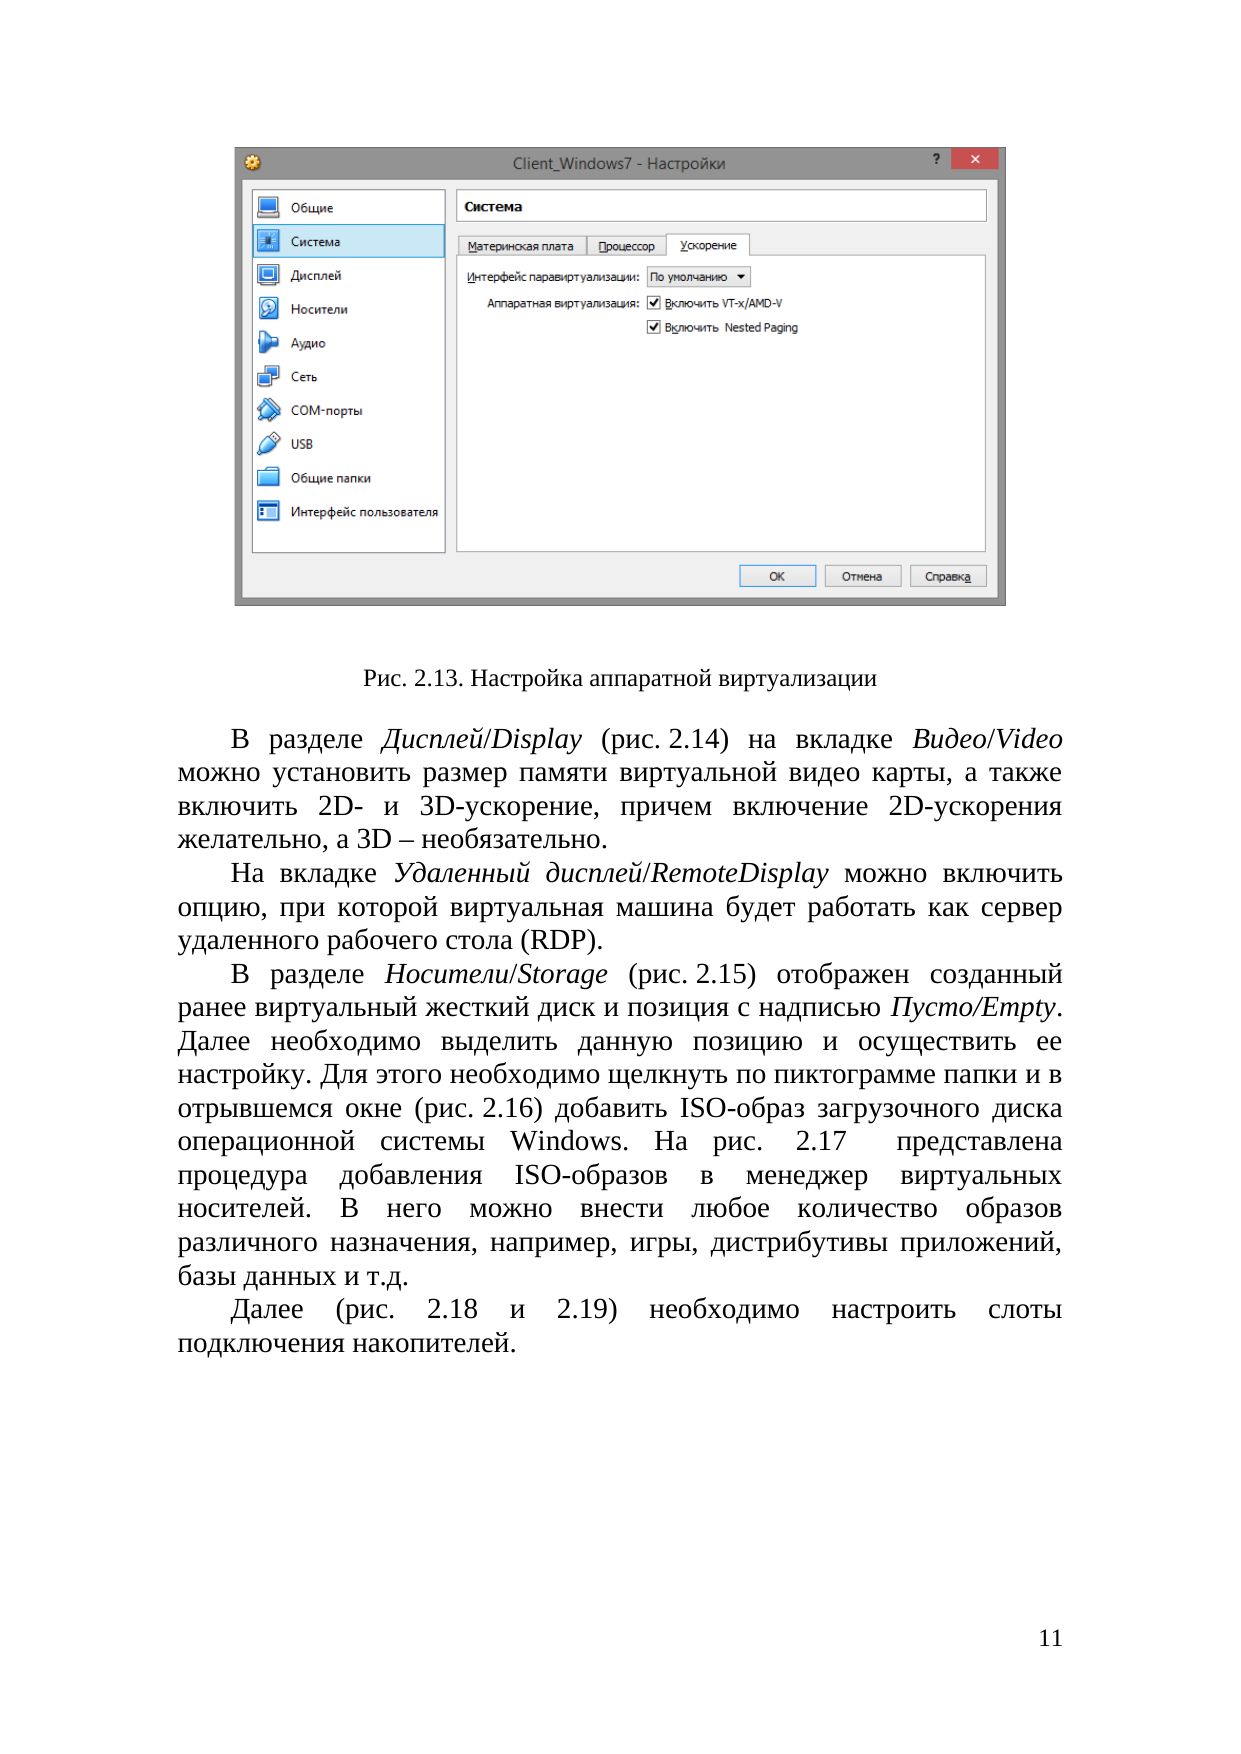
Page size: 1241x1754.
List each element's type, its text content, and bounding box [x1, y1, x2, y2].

text На вкладке Удаленный дисплей/RemoteDisplay можно включить опцию, при которой виртуальная машина будет работать как сервер удаленного рабочего стола (RDP). [177, 855, 1063, 956]
text В разделе Дисплей/Display (рис. 2.14) на вкладке Видео/Video можно установить размер памяти виртуальной видео карты, а также включить 2D- и 3D-ускорение, причем включение 2D-ускорения желательно, а 3D – необязательно. [177, 721, 1063, 855]
text В разделе Носители/Storage (рис. 2.15) отображен созданный ранее виртуальный жесткий диск и позиция с надписью Пусто/Empty. Далее необходимо выделить данную позицию и осуществить ее настройку. Для этого необходимо щелкнуть по пиктограмме папки и в отрывшемся окне (рис. 2.16) добавить ISO-образ загрузочного диска операционной системы Windows. На рис. 2.17 представлена процедура добавления ISO-образов в менеджер виртуальных носителей. В него можно внести любое количество образов различного назначения, например, игры, дистрибутивы приложений, базы данных и т.д. [177, 956, 1063, 1291]
text Далее (рис. 2.18 и 2.19) необходимо настроить слоты подключения накопителей. [177, 1291, 1063, 1358]
text Рис. 2.13. Настройка аппаратной виртуализации [177, 663, 1063, 692]
picture [234, 147, 1006, 606]
